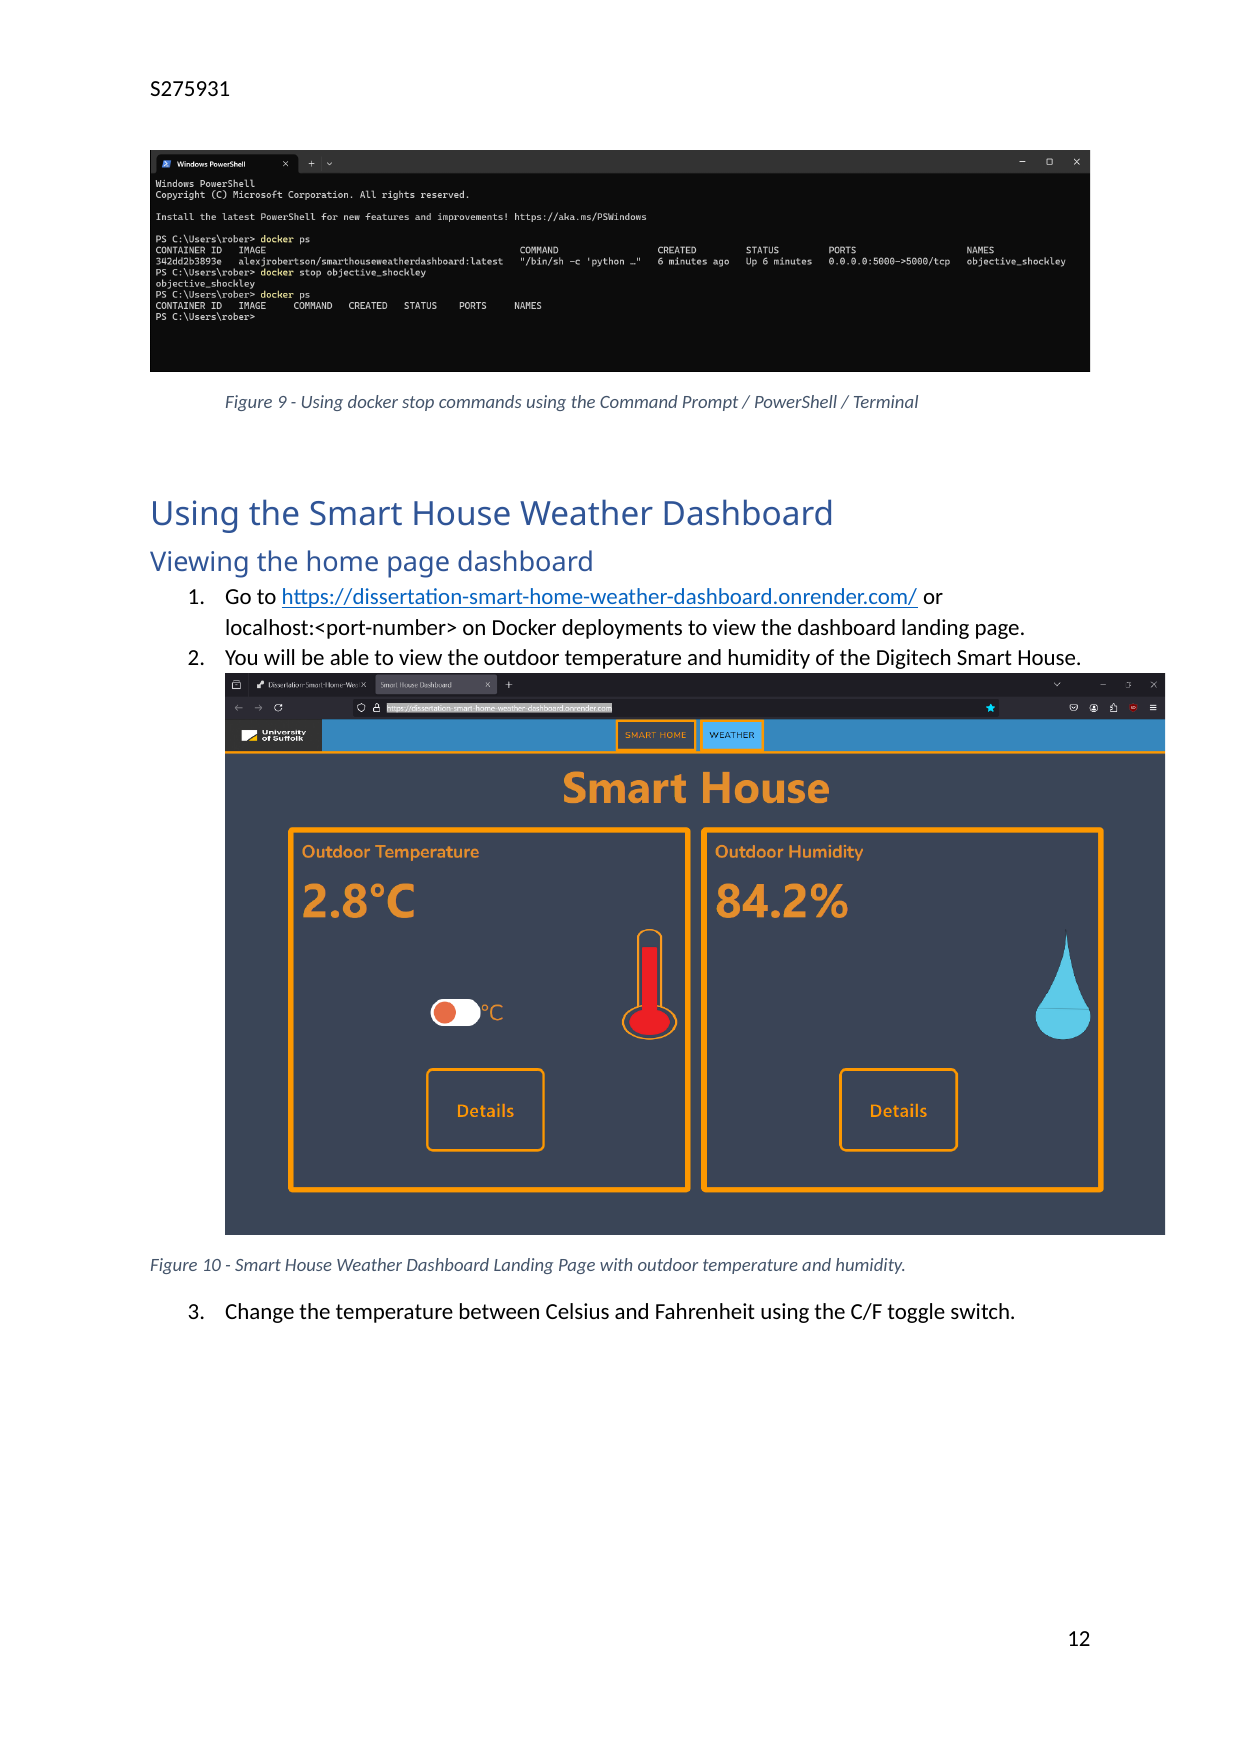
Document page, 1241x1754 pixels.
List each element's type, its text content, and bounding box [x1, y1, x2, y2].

subtitle Viewing the home page dashboard [150, 543, 1090, 579]
list You will be able to view the outdoor temperature and humidity of the Digitech Smart House. [187, 643, 1090, 671]
list Go to https://dissertation-smart-home-weather-dashboard.onrender.com/ or localhost:<port-number> on Docker deployments to view the dashboard landing page. [187, 582, 1090, 641]
subtitle Using the Smart House Weather Dashboard [150, 489, 1090, 535]
list Change the temperature between Celsius and Fahrenheit using the C/F toggle switch. [187, 1297, 1090, 1325]
picture [225, 673, 1166, 1235]
